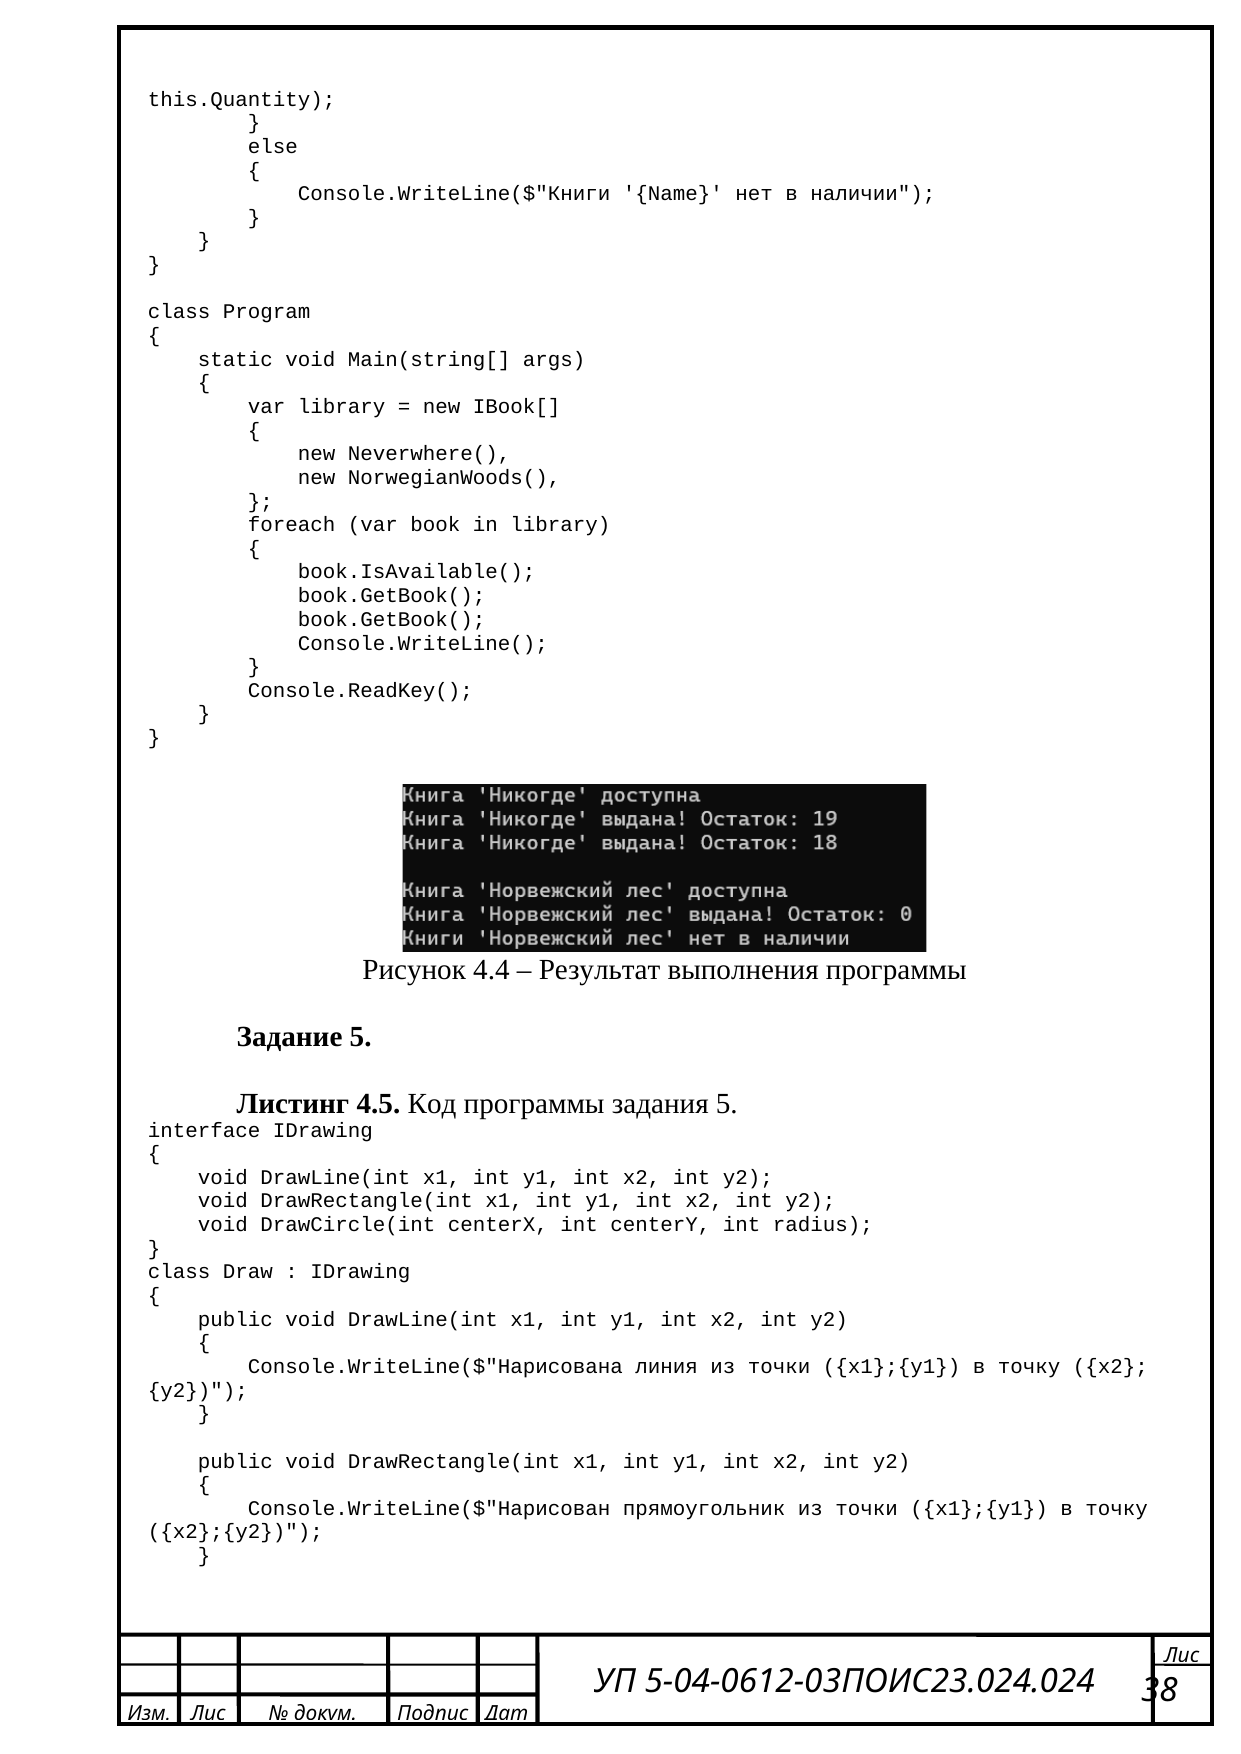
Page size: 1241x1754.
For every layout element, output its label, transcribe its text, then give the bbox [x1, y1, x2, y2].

text } [148, 727, 1181, 751]
text { [148, 1285, 1181, 1309]
text else [148, 136, 1181, 159]
text Console.WriteLine(); [148, 632, 1181, 656]
text Console.WriteLine($"Нарисована линия из точки ({x1};{y1}) в точку ({x2};{y2})"); [148, 1356, 1181, 1403]
text foreach (var book in library) [148, 514, 1181, 538]
text { [148, 372, 1181, 396]
text void DrawLine(int x1, int y1, int x2, int y2); [148, 1167, 1181, 1191]
text static void Main(string[] args) [148, 349, 1181, 372]
picture [402, 784, 927, 952]
text book.GetBook(); [148, 585, 1181, 609]
text new NorwegianWoods(), [148, 467, 1181, 491]
text } [148, 112, 1181, 136]
text Console.ReadKey(); [148, 680, 1181, 703]
text } [148, 1238, 1181, 1261]
text void DrawCircle(int centerX, int centerY, int radius); [148, 1214, 1181, 1238]
text } [148, 656, 1181, 680]
text { [148, 1143, 1181, 1167]
text class Program [148, 301, 1181, 325]
text book.IsAvailable(); [148, 562, 1181, 585]
text } [148, 1545, 1181, 1569]
text { [148, 159, 1181, 183]
text { [148, 538, 1181, 562]
text } [148, 231, 1181, 254]
text { [148, 325, 1181, 349]
text book.GetBook(); [148, 609, 1181, 632]
text Листинг 4.5. Код программы задания 5. [148, 1086, 1181, 1119]
text Рисунок 4.4 – Результат выполнения программы [148, 952, 1181, 985]
text { [148, 1474, 1181, 1498]
text } [148, 1403, 1181, 1427]
text } [148, 703, 1181, 727]
text public void DrawRectangle(int x1, int y1, int x2, int y2) [148, 1451, 1181, 1474]
text var library = new IBook[] [148, 396, 1181, 420]
text Console.WriteLine($"Нарисован прямоугольник из точки ({x1};{y1}) в точку ({x2};{y2})"); [148, 1498, 1181, 1545]
text Задание 5. [148, 1019, 1181, 1052]
text Console.WriteLine($"Книги '{Name}' нет в наличии"); [148, 183, 1181, 207]
text { [148, 1332, 1181, 1356]
text interface IDrawing [148, 1119, 1181, 1143]
text }; [148, 491, 1181, 514]
text class Draw : IDrawing [148, 1261, 1181, 1285]
text } [148, 254, 1181, 278]
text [148, 89, 1181, 112]
text { [148, 420, 1181, 443]
text } [148, 207, 1181, 231]
text new Neverwhere(), [148, 443, 1181, 467]
text public void DrawLine(int x1, int y1, int x2, int y2) [148, 1309, 1181, 1332]
text void DrawRectangle(int x1, int y1, int x2, int y2); [148, 1191, 1181, 1214]
